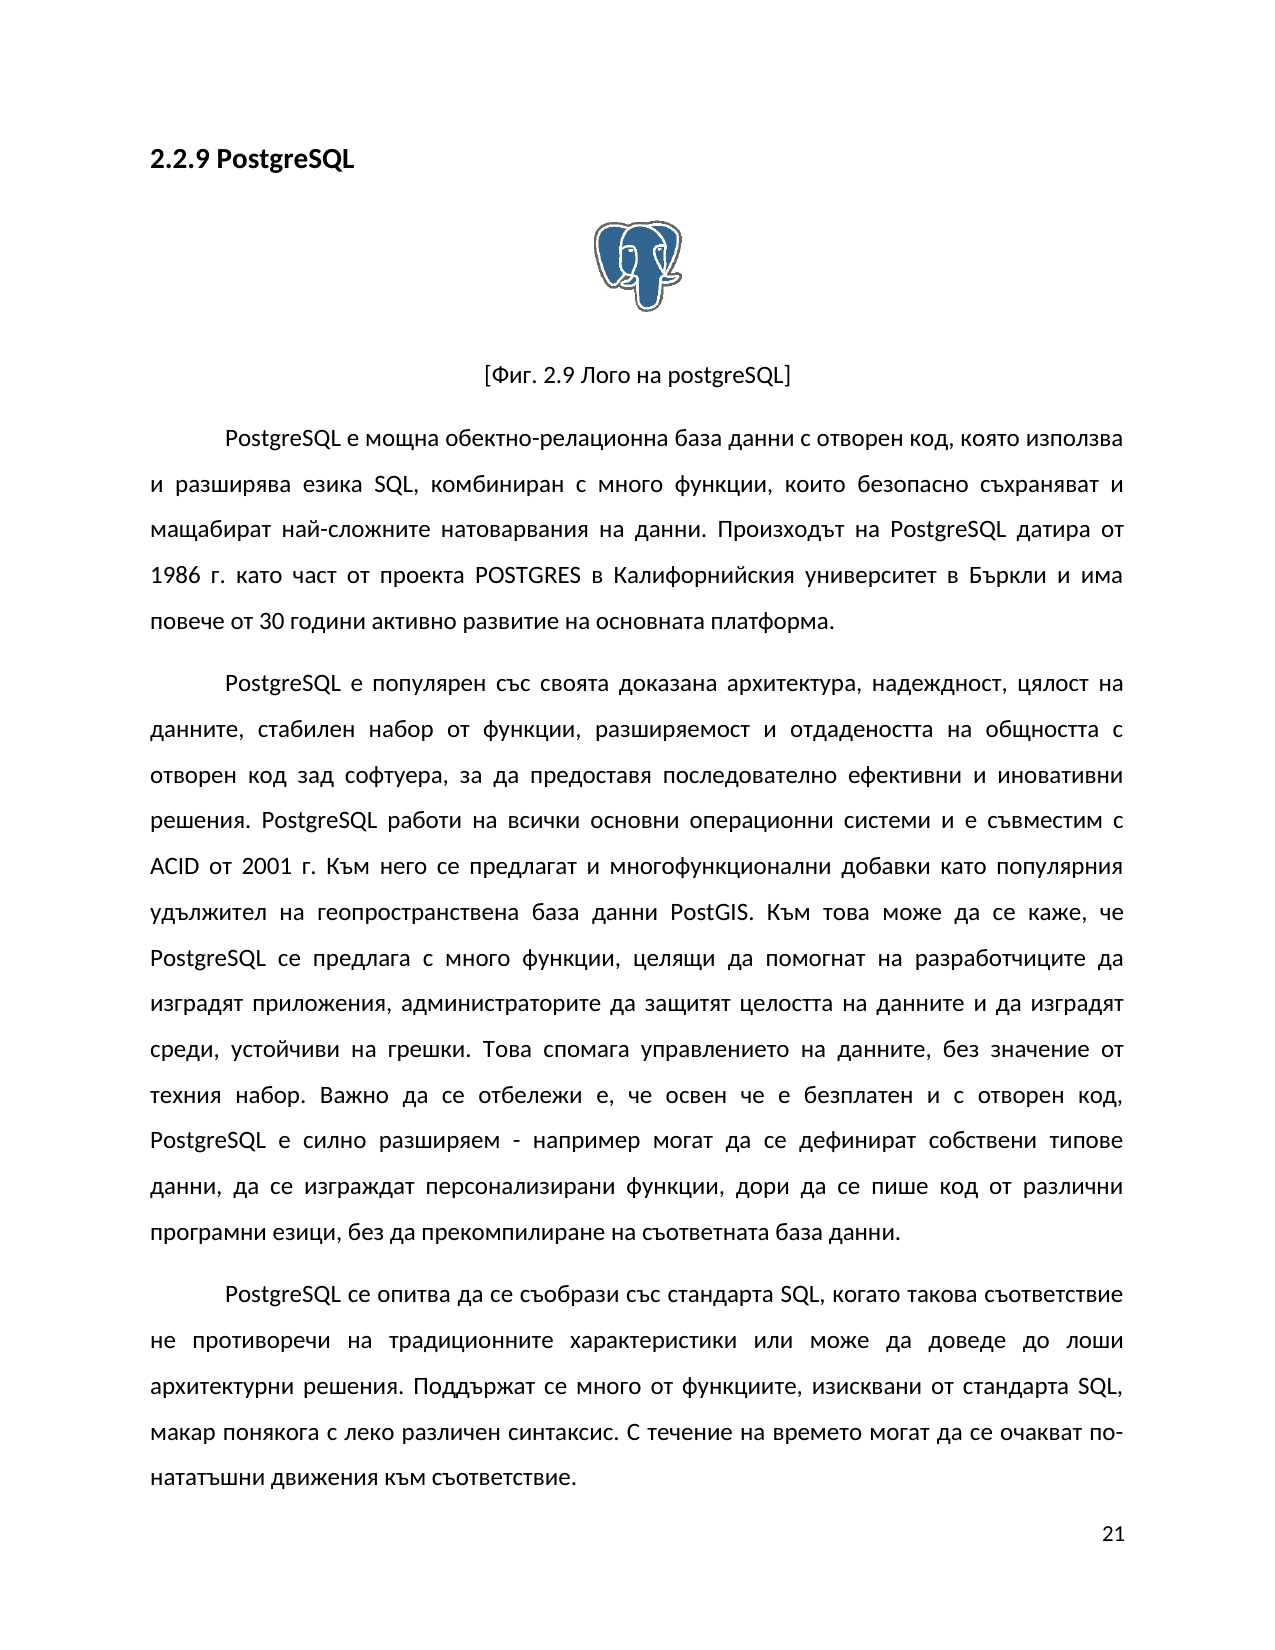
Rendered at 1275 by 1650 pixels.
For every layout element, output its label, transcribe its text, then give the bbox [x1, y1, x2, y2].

subtitle 2.2.9 PostgreSQL [150, 141, 1125, 176]
text PostgreSQL е мощна обектно-релационна база данни с отворен код, която използва и разширява езика SQL, комбиниран с много функции, които безопасно съхраняват и мащабират най-сложните натоварвания на данни. Произходът на PostgreSQL датира от 1986 г. като част от проекта POSTGRES в Калифорнийския университет в Бъркли и има повече от 30 години активно развитие на основната платформа. [150, 422, 1125, 636]
text [Фиг. 2.9 Лого на postgreSQL] [150, 360, 1125, 390]
text PostgreSQL се опитва да се съобрази със стандарта SQL, когато такова съответствие не противоречи на традиционните характеристики или може да доведе до лоши архитектурни решения. Поддържат се много от функциите, изисквани от стандарта SQL, макар понякога с леко различен синтаксис. С течение на времето могат да се очакват по-нататъшни движения към съответствие. [150, 1278, 1125, 1492]
picture [543, 204, 732, 329]
text PostgreSQL е популярен със своята доказана архитектура, надеждност, цялост на данните, стабилен набор от функции, разширяемост и отдадеността на общността с отворен код зад софтуера, за да предоставя последователно ефективни и иновативни решения. PostgreSQL работи на всички основни операционни системи и е съвместим с ACID от 2001 г. Към него се предлагат и многофункционални добавки като популярния удължител на геопространствена база данни PostGIS. Към това може да се каже, че PostgreSQL се предлага с много функции, целящи да помогнат на разработчиците да изградят приложения, администраторите да защитят целостта на данните и да изградят среди, устойчиви на грешки. Това спомага управлението на данните, без значение от техния набор. Важно да се отбележи е, че освен че е безплатен и с отворен код, PostgreSQL е силно разширяем - например могат да се дефинират собствени типове данни, да се изграждат персонализирани функции, дори да се пише код от различни програмни езици, без да прекомпилиране на съответната база данни. [150, 667, 1125, 1247]
